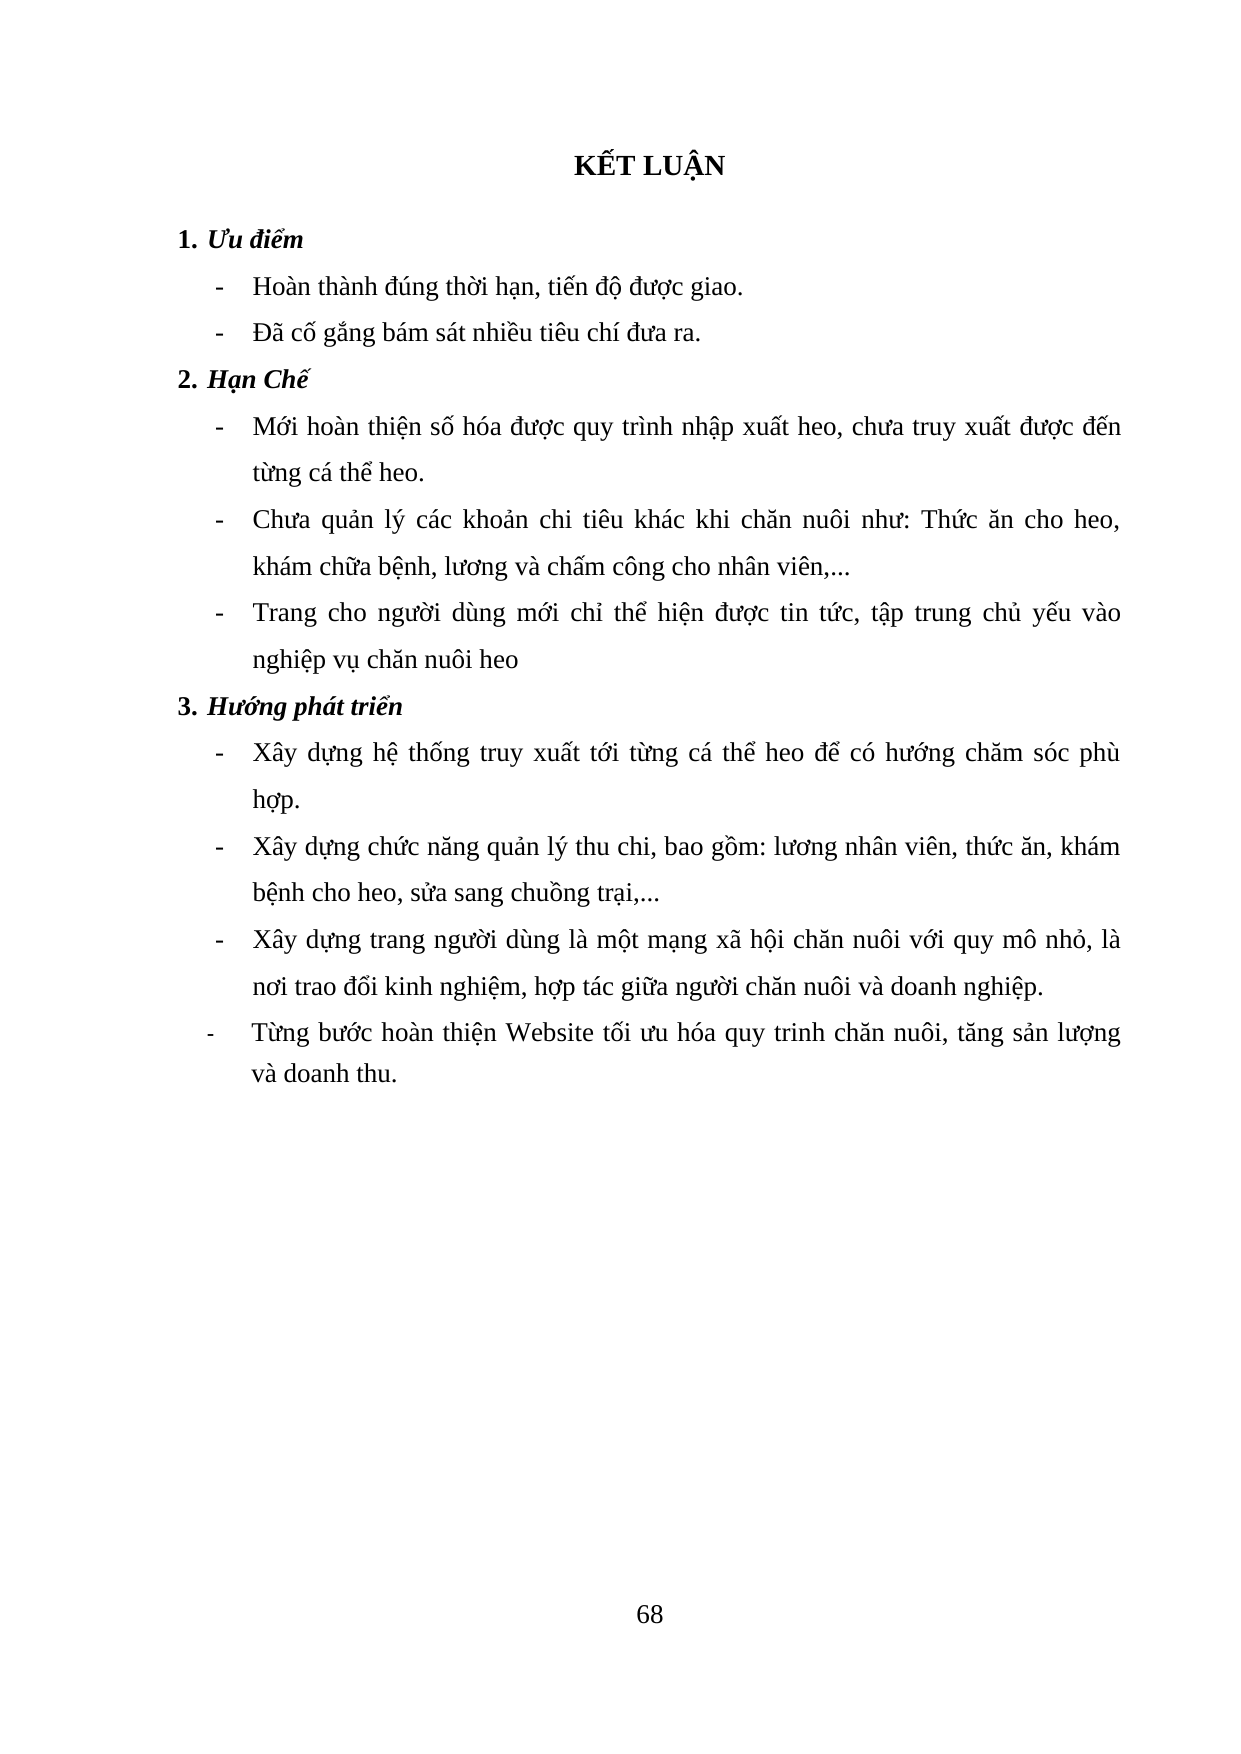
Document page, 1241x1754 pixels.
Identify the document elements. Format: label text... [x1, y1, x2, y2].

list Hoàn thành đúng thời hạn, tiến độ được giao. [215, 270, 1122, 301]
list Hạn Chế [177, 363, 1122, 394]
list Từng bước hoàn thiện Website tối ưu hóa quy trinh chăn nuôi, tăng sản lượng và doanh thu. [207, 1016, 1122, 1088]
list Hướng phát triển [177, 690, 1122, 721]
subtitle KẾT LUẬN [177, 148, 1122, 181]
list Mới hoàn thiện số hóa được quy trình nhập xuất heo, chưa truy xuất được đến từng cá thể heo. [215, 410, 1122, 487]
list Ưu điểm [177, 223, 1122, 254]
list Xây dựng hệ thống truy xuất tới từng cá thể heo để có hướng chăm sóc phù hợp. [215, 736, 1122, 814]
list Xây dựng chức năng quản lý thu chi, bao gồm: lương nhân viên, thức ăn, khám bệnh cho heo, sửa sang chuồng trại,... [215, 830, 1122, 907]
list Chưa quản lý các khoản chi tiêu khác khi chăn nuôi như: Thức ăn cho heo, khám chữa bệnh, lương và chấm công cho nhân viên,... [215, 503, 1122, 581]
list Trang cho người dùng mới chỉ thể hiện được tin tức, tập trung chủ yếu vào nghiệp vụ chăn nuôi heo [215, 596, 1122, 674]
list Xây dựng trang người dùng là một mạng xã hội chăn nuôi với quy mô nhỏ, là nơi trao đổi kinh nghiệm, hợp tác giữa người chăn nuôi và doanh nghiệp. [215, 923, 1122, 1001]
list Đã cố gắng bám sát nhiều tiêu chí đưa ra. [215, 316, 1122, 347]
